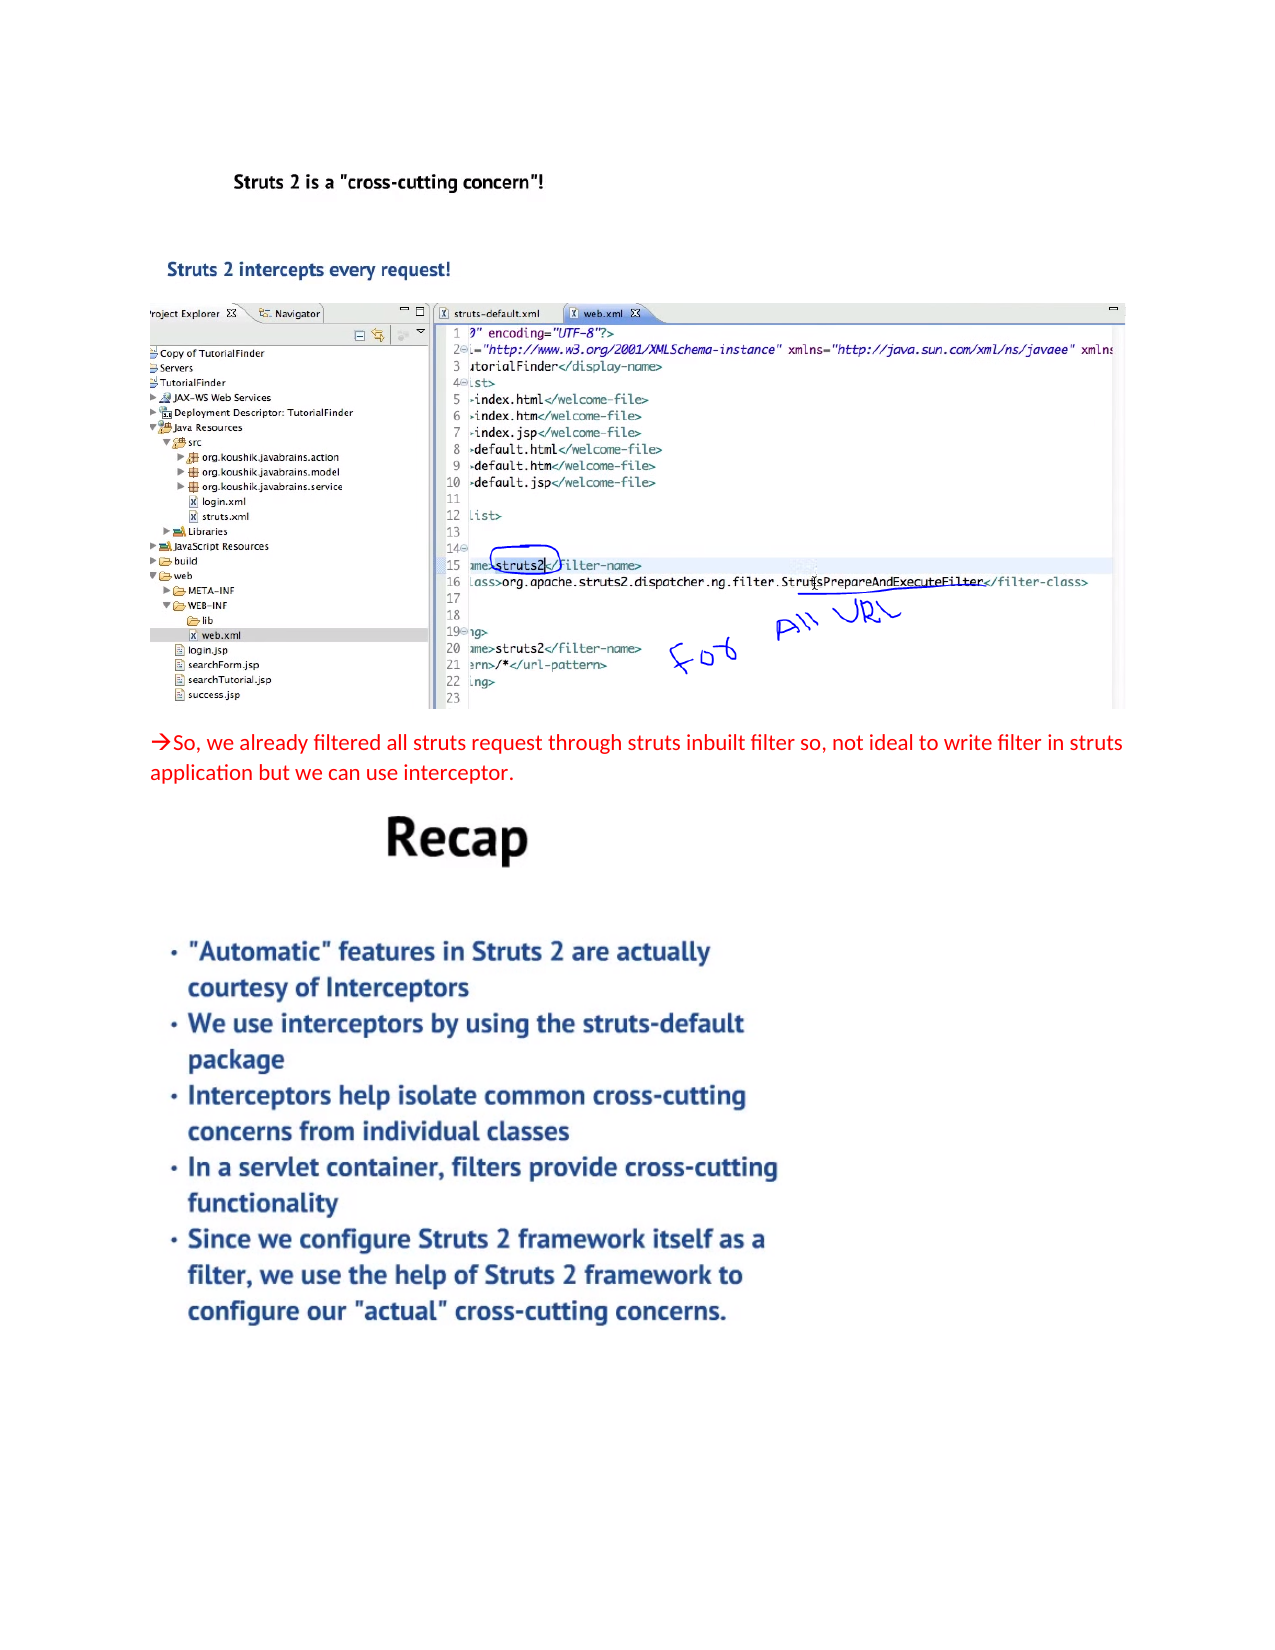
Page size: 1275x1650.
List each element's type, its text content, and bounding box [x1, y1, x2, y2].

picture [150, 804, 784, 1329]
picture [150, 303, 1125, 709]
picture [150, 150, 549, 285]
text So, we already filtered all struts request through struts inbuilt filter so, not ideal to write filter in struts application but we can use interceptor. [150, 728, 1125, 786]
